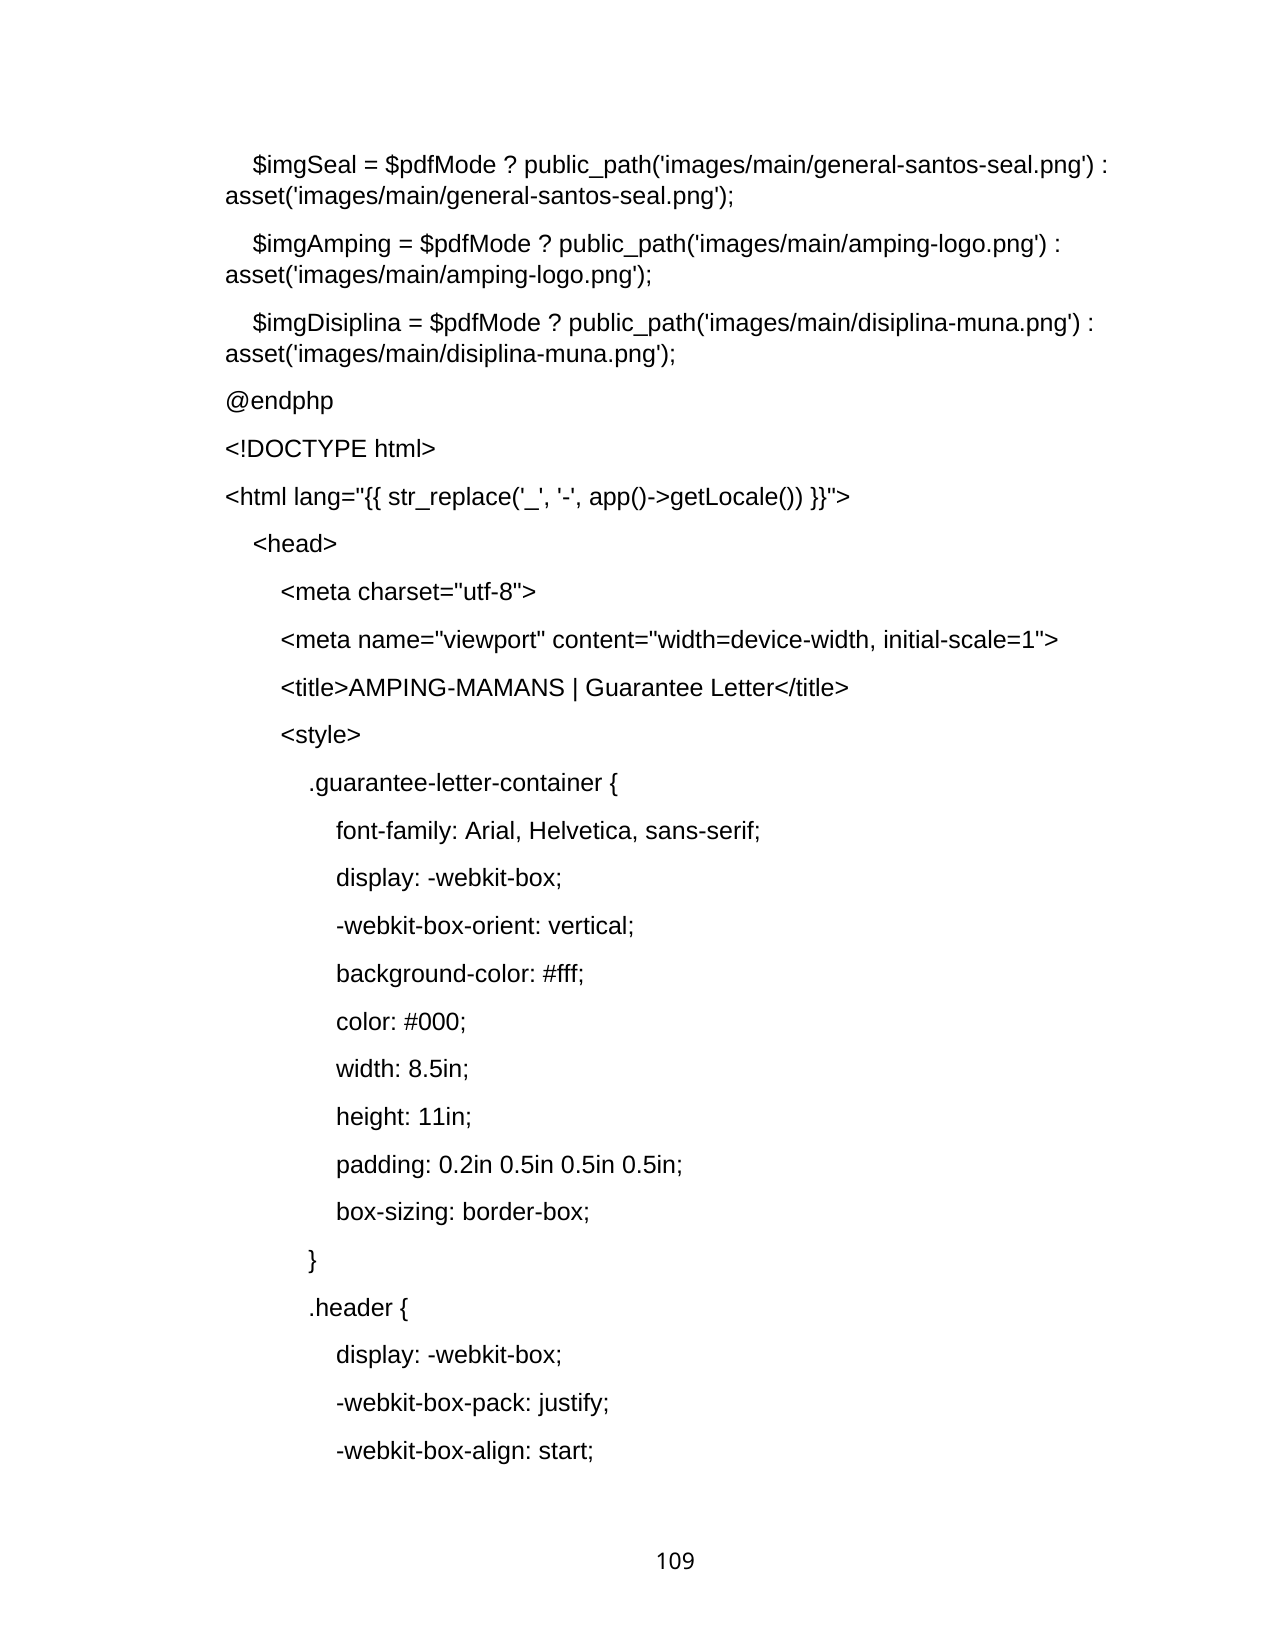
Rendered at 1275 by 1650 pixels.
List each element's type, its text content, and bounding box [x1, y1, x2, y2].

text <title>AMPING-MAMANS | Guarantee Letter</title> [225, 672, 1125, 701]
text -webkit-box-orient: vertical; [225, 911, 1125, 940]
text $imgAmping = $pdfMode ? public_path('images/main/amping-logo.png') : asset('images/main/amping-logo.png'); [225, 229, 1125, 288]
text padding: 0.2in 0.5in 0.5in 0.5in; [225, 1149, 1125, 1178]
text display: -webkit-box; [225, 863, 1125, 892]
text display: -webkit-box; [225, 1340, 1125, 1369]
text <meta charset="utf-8"> [225, 577, 1125, 606]
text <head> [225, 529, 1125, 558]
text -webkit-box-align: start; [225, 1436, 1125, 1464]
text <meta name="viewport" content="width=device-width, initial-scale=1"> [225, 625, 1125, 653]
text -webkit-box-pack: justify; [225, 1388, 1125, 1417]
text box-sizing: border-box; [225, 1197, 1125, 1226]
text $imgDisiplina = $pdfMode ? public_path('images/main/disiplina-muna.png') : asset('images/main/disiplina-muna.png'); [225, 307, 1125, 367]
text <html lang="{{ str_replace('_', '-', app()->getLocale()) }}"> [225, 482, 1125, 510]
text } [225, 1245, 1125, 1274]
text .guarantee-letter-container { [225, 768, 1125, 797]
text width: 8.5in; [225, 1054, 1125, 1083]
text @endphp [225, 386, 1125, 415]
text height: 11in; [225, 1102, 1125, 1131]
text background-color: #fff; [225, 959, 1125, 987]
text color: #000; [225, 1006, 1125, 1035]
text <!DOCTYPE html> [225, 434, 1125, 463]
text font-family: Arial, Helvetica, sans-serif; [225, 816, 1125, 844]
text .header { [225, 1293, 1125, 1321]
text $imgSeal = $pdfMode ? public_path('images/main/general-santos-seal.png') : asset('images/main/general-santos-seal.png'); [225, 150, 1125, 210]
text <style> [225, 720, 1125, 749]
